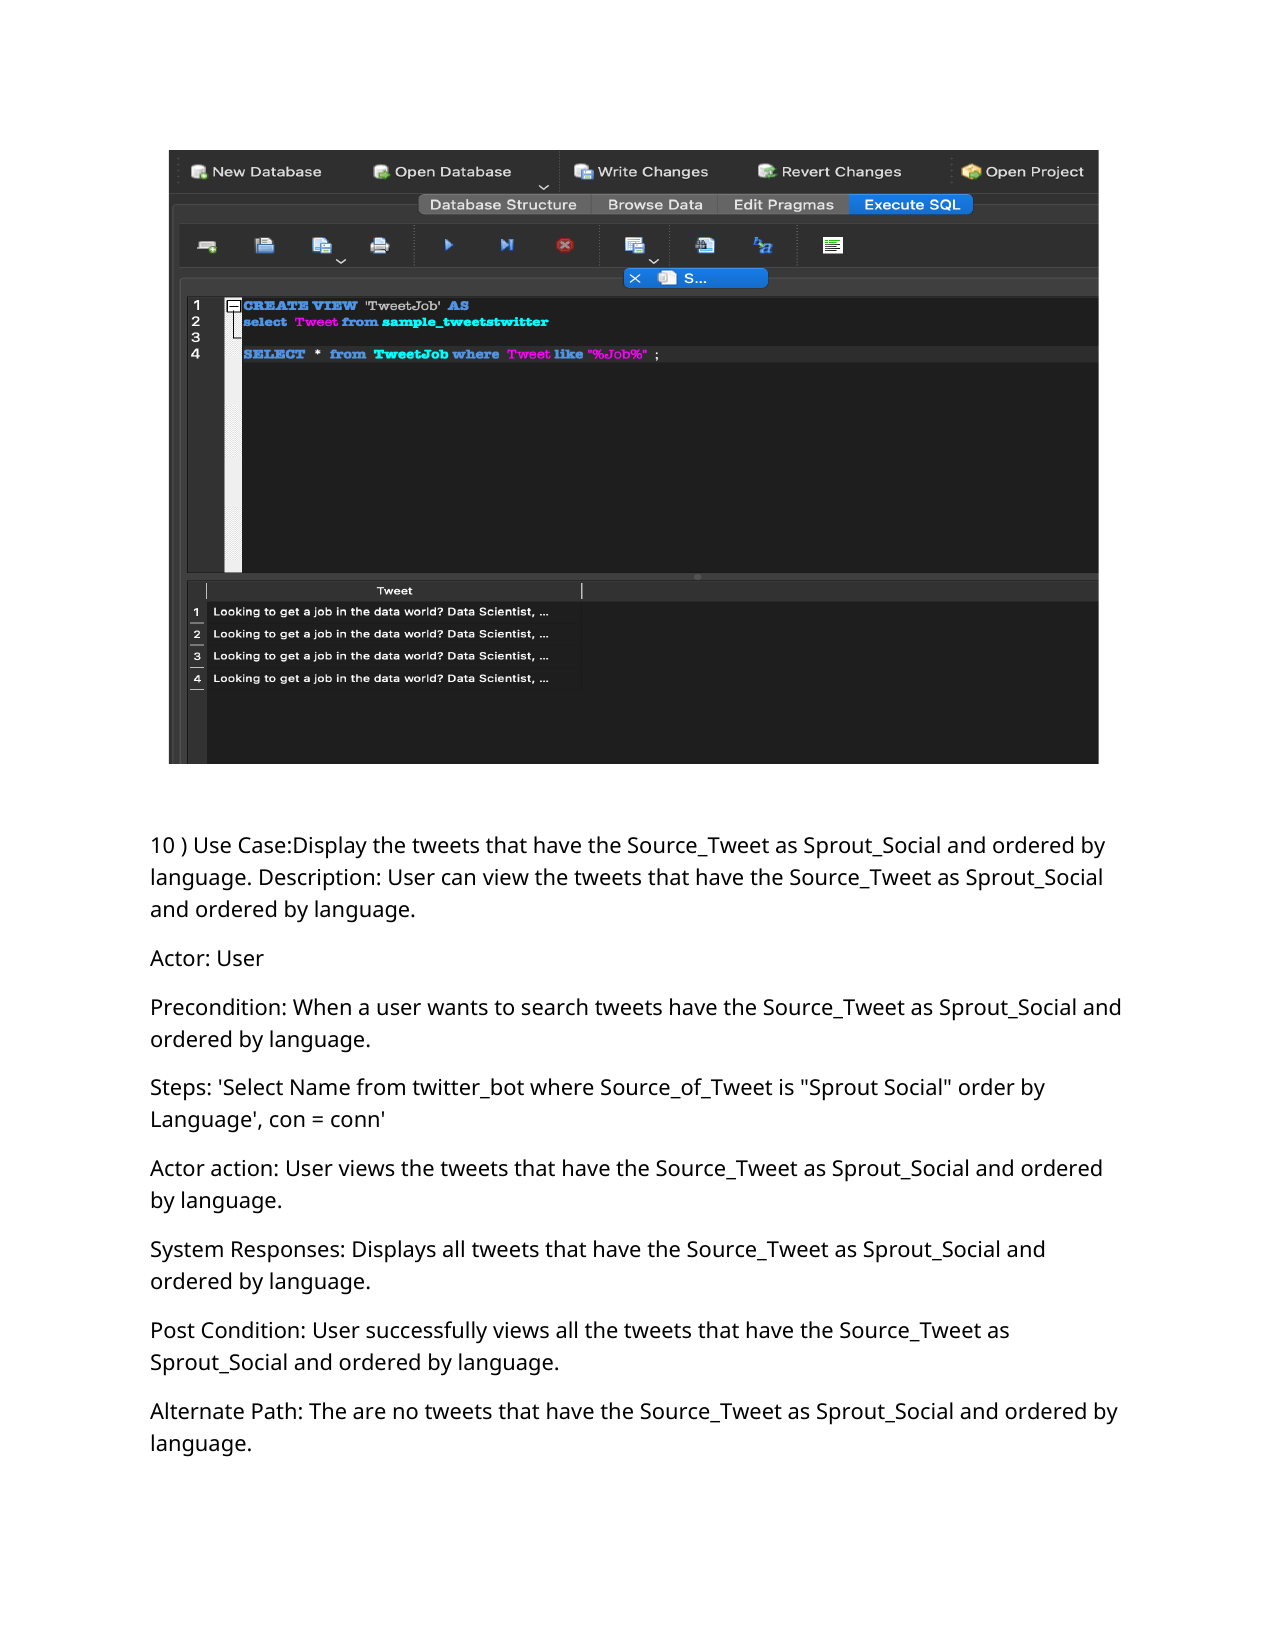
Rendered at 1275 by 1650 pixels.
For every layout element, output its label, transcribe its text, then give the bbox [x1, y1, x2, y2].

text Actor: User [150, 943, 1125, 972]
text 10 ) Use Case:Display the tweets that have the Source_Tweet as Sprout_Social and ordered by language. Description: User can view the tweets that have the Source_Tweet as Sprout_Social and ordered by language. [150, 830, 1125, 924]
text Precondition: When a user wants to search tweets have the Source_Tweet as Sprout_Social and ordered by language. [150, 991, 1125, 1053]
text Post Condition: User successfully views all the tweets that have the Source_Tweet as Sprout_Social and ordered by language. [150, 1315, 1125, 1377]
text Alternate Path: The are no tweets that have the Source_Tweet as Sprout_Social and ordered by language. [150, 1396, 1125, 1457]
text Steps: 'Select Name from twitter_bot where Source_of_Tweet is "Sprout Social" order by Language', con = conn' [150, 1072, 1125, 1134]
text Actor action: User views the tweets that have the Source_Tweet as Sprout_Social and ordered by language. [150, 1153, 1125, 1215]
text System Responses: Displays all tweets that have the Source_Tweet as Sprout_Social and ordered by language. [150, 1234, 1125, 1296]
